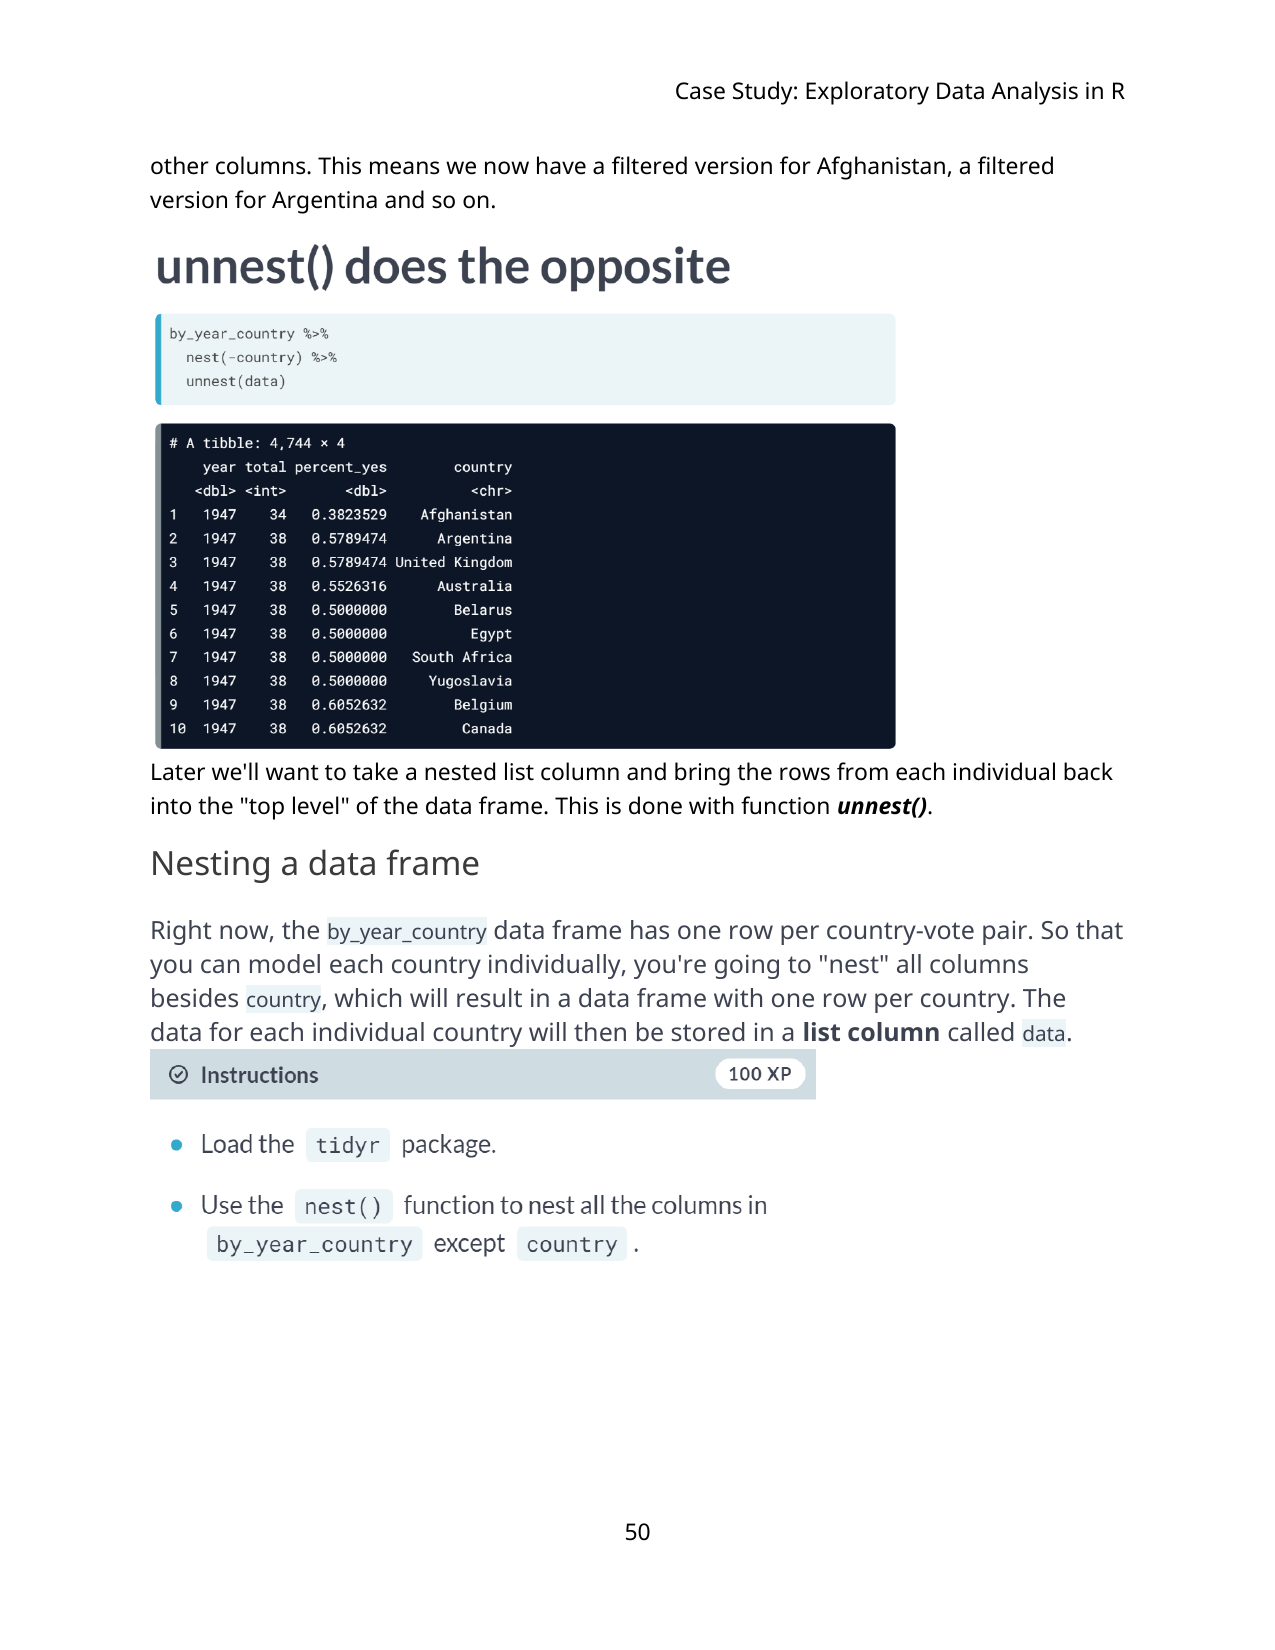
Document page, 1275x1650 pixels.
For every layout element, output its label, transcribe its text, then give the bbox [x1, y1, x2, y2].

picture [150, 1048, 816, 1267]
text Right now, the by_year_country data frame has one row per country-vote pair. So that you can model each country individually, you're going to "nest" all columns besides country, which will result in a data frame with one row per country. The data for each individual country will then be stored in a list column called data. [150, 912, 1125, 1049]
subtitle Nesting a data frame [150, 840, 1125, 885]
picture [150, 234, 908, 754]
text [150, 150, 1125, 215]
